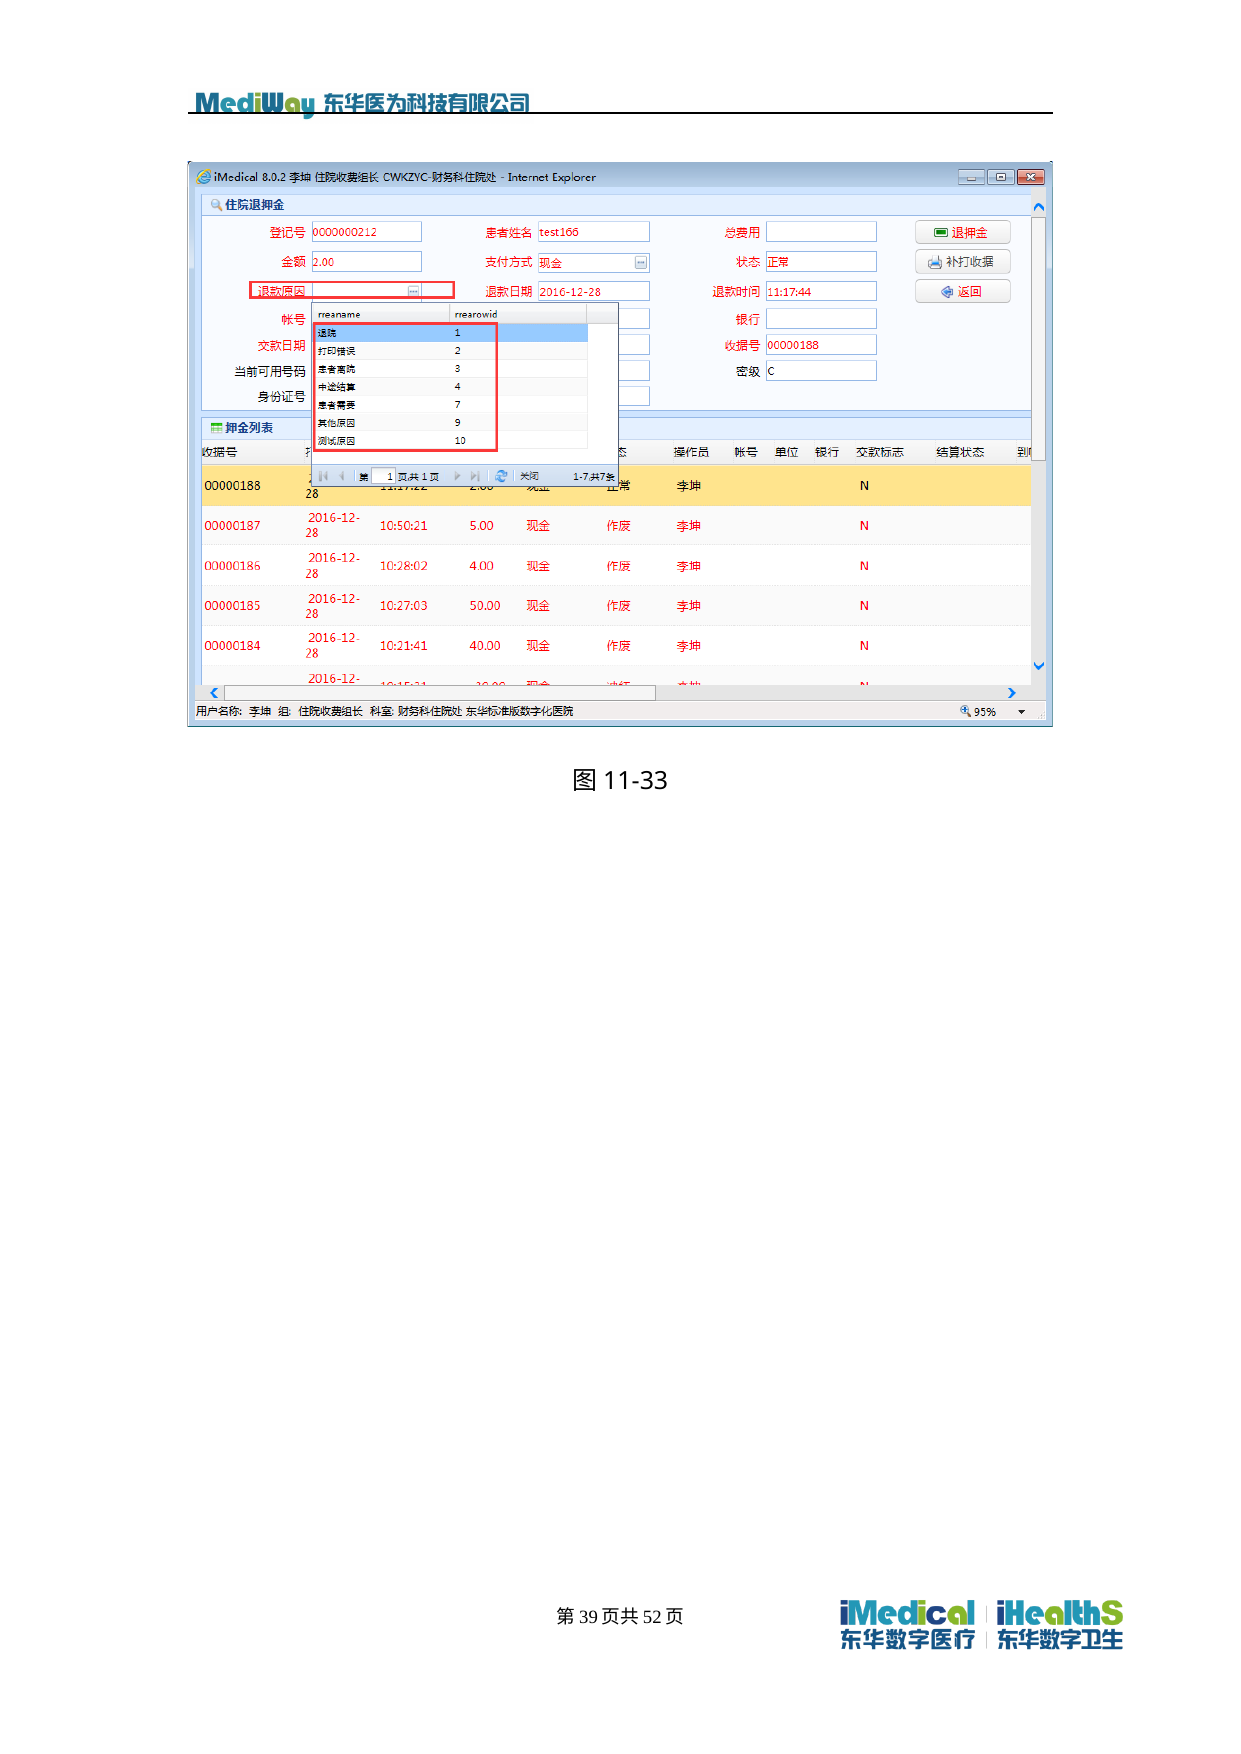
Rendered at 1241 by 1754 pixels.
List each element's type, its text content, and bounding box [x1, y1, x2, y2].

picture [825, 1585, 1135, 1664]
picture [187, 161, 1053, 727]
picture [187, 88, 535, 124]
